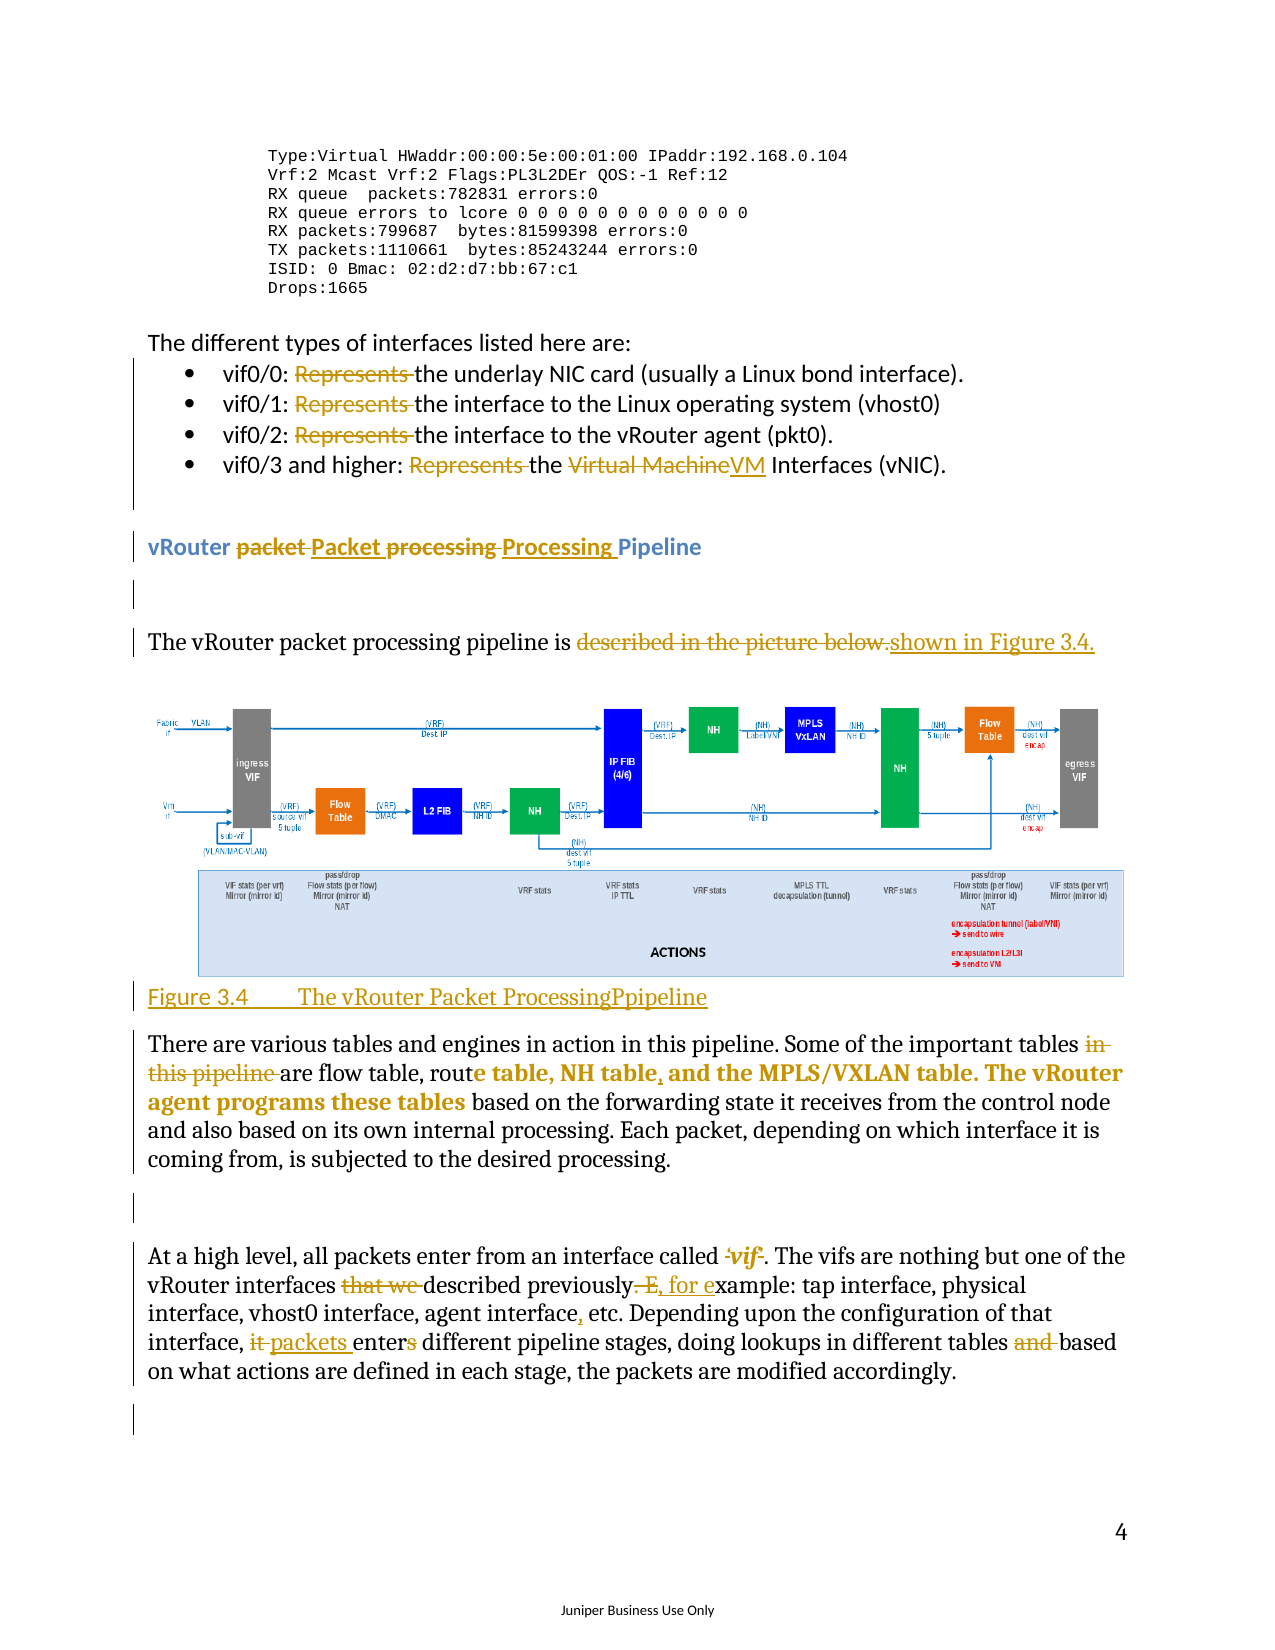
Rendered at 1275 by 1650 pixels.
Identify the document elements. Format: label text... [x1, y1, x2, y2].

text Drops:1665 [148, 279, 1127, 298]
text At a high level, all packets enter from an interface called vif. The vifs are nothing but one of the vRouter interfaces described previouslyxample: tap interface, physical interface, vhost0 interface, agent interface etc. Depending upon the configuration of that interface, enter different pipeline stages, doing lookups in different tables based on what actions are defined in each stage, the packets are modified accordingly. [148, 1242, 1127, 1386]
text Type:Virtual HWaddr:00:00:5e:00:01:00 IPaddr:192.168.0.104 [148, 148, 1127, 166]
text Vrf:2 Mcast Vrf:2 Flags:PL3L2DEr QOS:-1 Ref:12 [148, 166, 1127, 185]
text ISID: 0 Bmac: 02:d2:d7:bb:67:c1 [148, 261, 1127, 279]
text RX packets:799687 bytes:81599398 errors:0 [148, 223, 1127, 242]
text There are various tables and engines in action in this pipeline. Some of the important tables are flow table, route table, NH table and the MPLS/VXLAN table. The vRouter agent programs these tables based on the forwarding state it receives from the control node and also based on its own internal processing. Each packet, depending on which interface it is coming from, is subjected to the desired processing. [148, 1030, 1127, 1174]
list vif0/2: the interface to the vRouter agent (pkt0). [185, 419, 1127, 449]
list vif0/3 and higher: the Interfaces (vNIC). [185, 449, 1127, 480]
list vif0/0: the underlay NIC card (usually a Linux bond interface). [185, 358, 1127, 388]
text RX queue errors to lcore 0 0 0 0 0 0 0 0 0 0 0 0 [148, 204, 1127, 223]
text The vRouter packet processing pipeline is [148, 628, 1127, 657]
list vif0/1: the interface to the Linux operating system (vhost0) [185, 388, 1127, 419]
subtitle vRouter Pipeline [148, 531, 1127, 562]
text TX packets:1110661 bytes:85243244 errors:0 [148, 242, 1127, 261]
text The different types of interfaces listed here are: [148, 327, 1127, 358]
text RX queue packets:782831 errors:0 [148, 185, 1127, 204]
